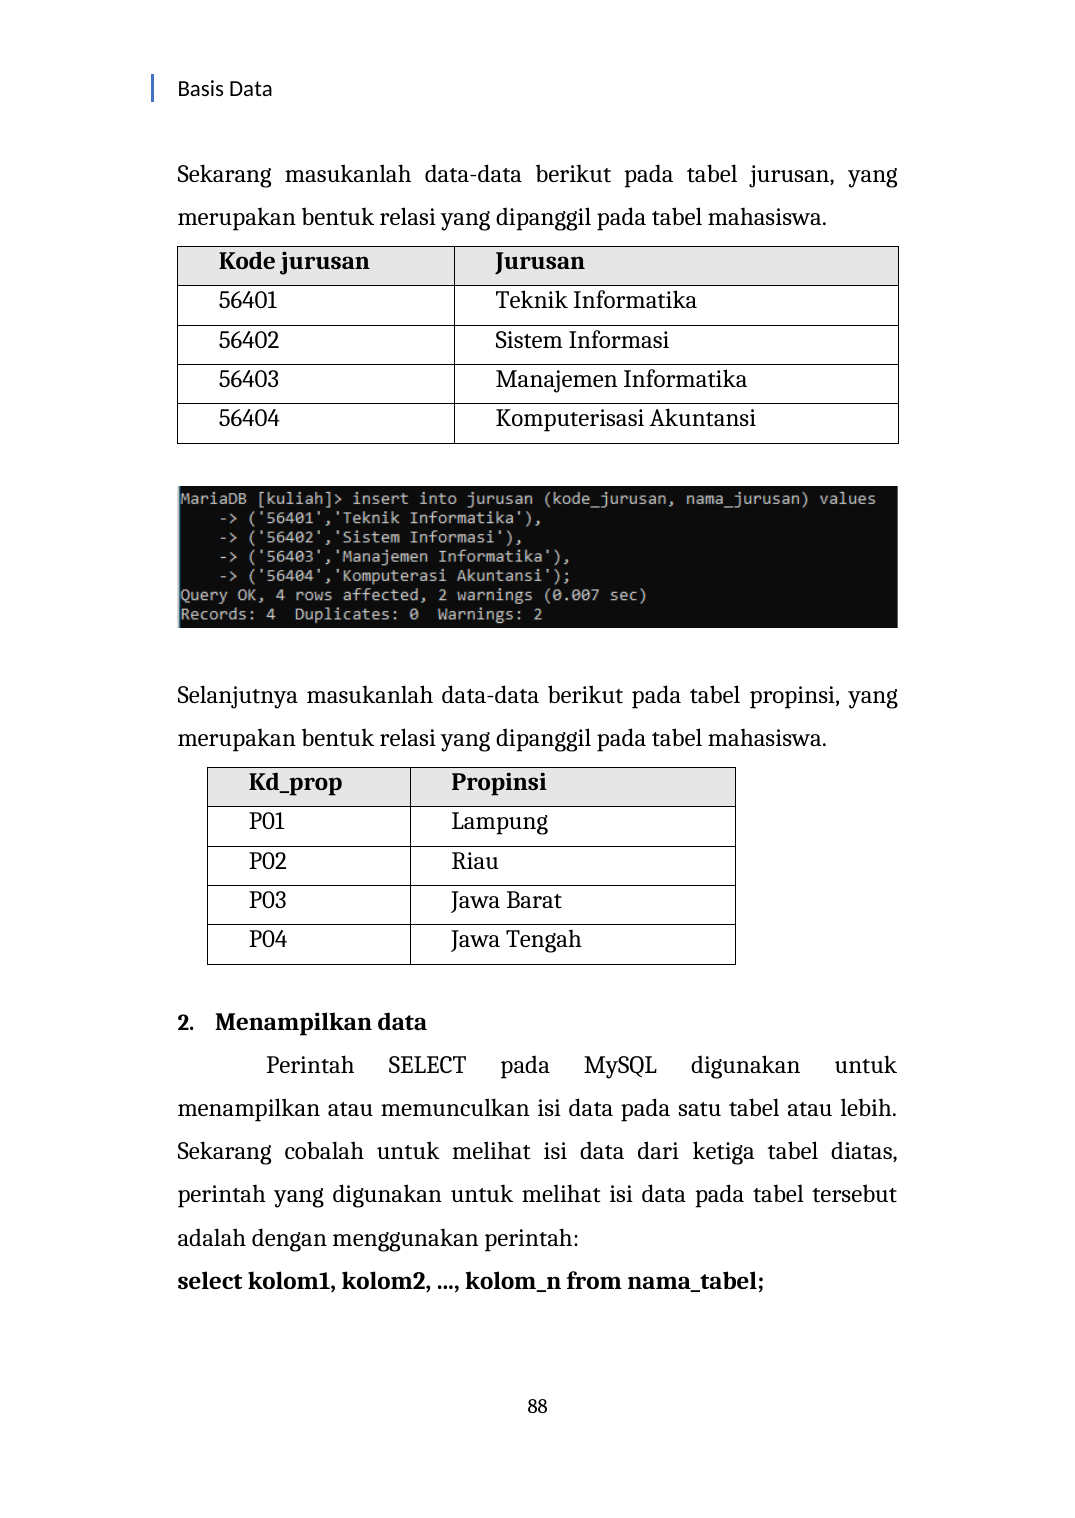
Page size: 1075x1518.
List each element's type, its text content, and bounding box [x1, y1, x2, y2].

table_cell Jawa Barat [411, 886, 735, 924]
table_header Kd_prop [208, 768, 410, 806]
table_header Propinsi [411, 768, 735, 806]
table_cell Teknik Informatika [455, 286, 898, 324]
text Selanjutnya masukanlah data-data berikut pada tabel propinsi, yang merupakan bentuk relasi yang dipanggil pada tabel mahasiswa. [177, 681, 898, 752]
table_cell Jawa Tengah [411, 925, 735, 964]
table_header Kode jurusan [178, 247, 454, 285]
text select kolom1, kolom2, ..., kolom_n from nama_tabel; [177, 1267, 898, 1295]
table_cell Lampung [411, 807, 735, 846]
table_cell Sistem Informasi [455, 326, 898, 364]
picture [177, 486, 898, 628]
list Menampilkan data [177, 1008, 898, 1037]
table_cell 56404 [178, 404, 454, 443]
text Sekarang masukanlah data-data berikut pada tabel jurusan, yang merupakan bentuk relasi yang dipanggil pada tabel mahasiswa. [177, 159, 898, 231]
table_cell 56403 [178, 365, 454, 403]
table_cell P02 [208, 847, 410, 885]
table_cell 56401 [178, 286, 454, 324]
table_cell Manajemen Informatika [455, 365, 898, 403]
table_cell P03 [208, 886, 410, 924]
table_cell P04 [208, 925, 410, 964]
table_cell Komputerisasi Akuntansi [455, 404, 898, 443]
table_header Jurusan [455, 247, 898, 285]
text Perintah SELECT pada MySQL digunakan untuk menampilkan atau memunculkan isi data pada satu tabel atau lebih. Sekarang cobalah untuk melihat isi data dari ketiga tabel diatas, perintah yang digunakan untuk melihat isi data pada tabel tersebut adalah dengan menggunakan perintah: [177, 1051, 898, 1252]
table_cell Riau [411, 847, 735, 885]
table_cell P01 [208, 807, 410, 846]
table_cell 56402 [178, 326, 454, 364]
